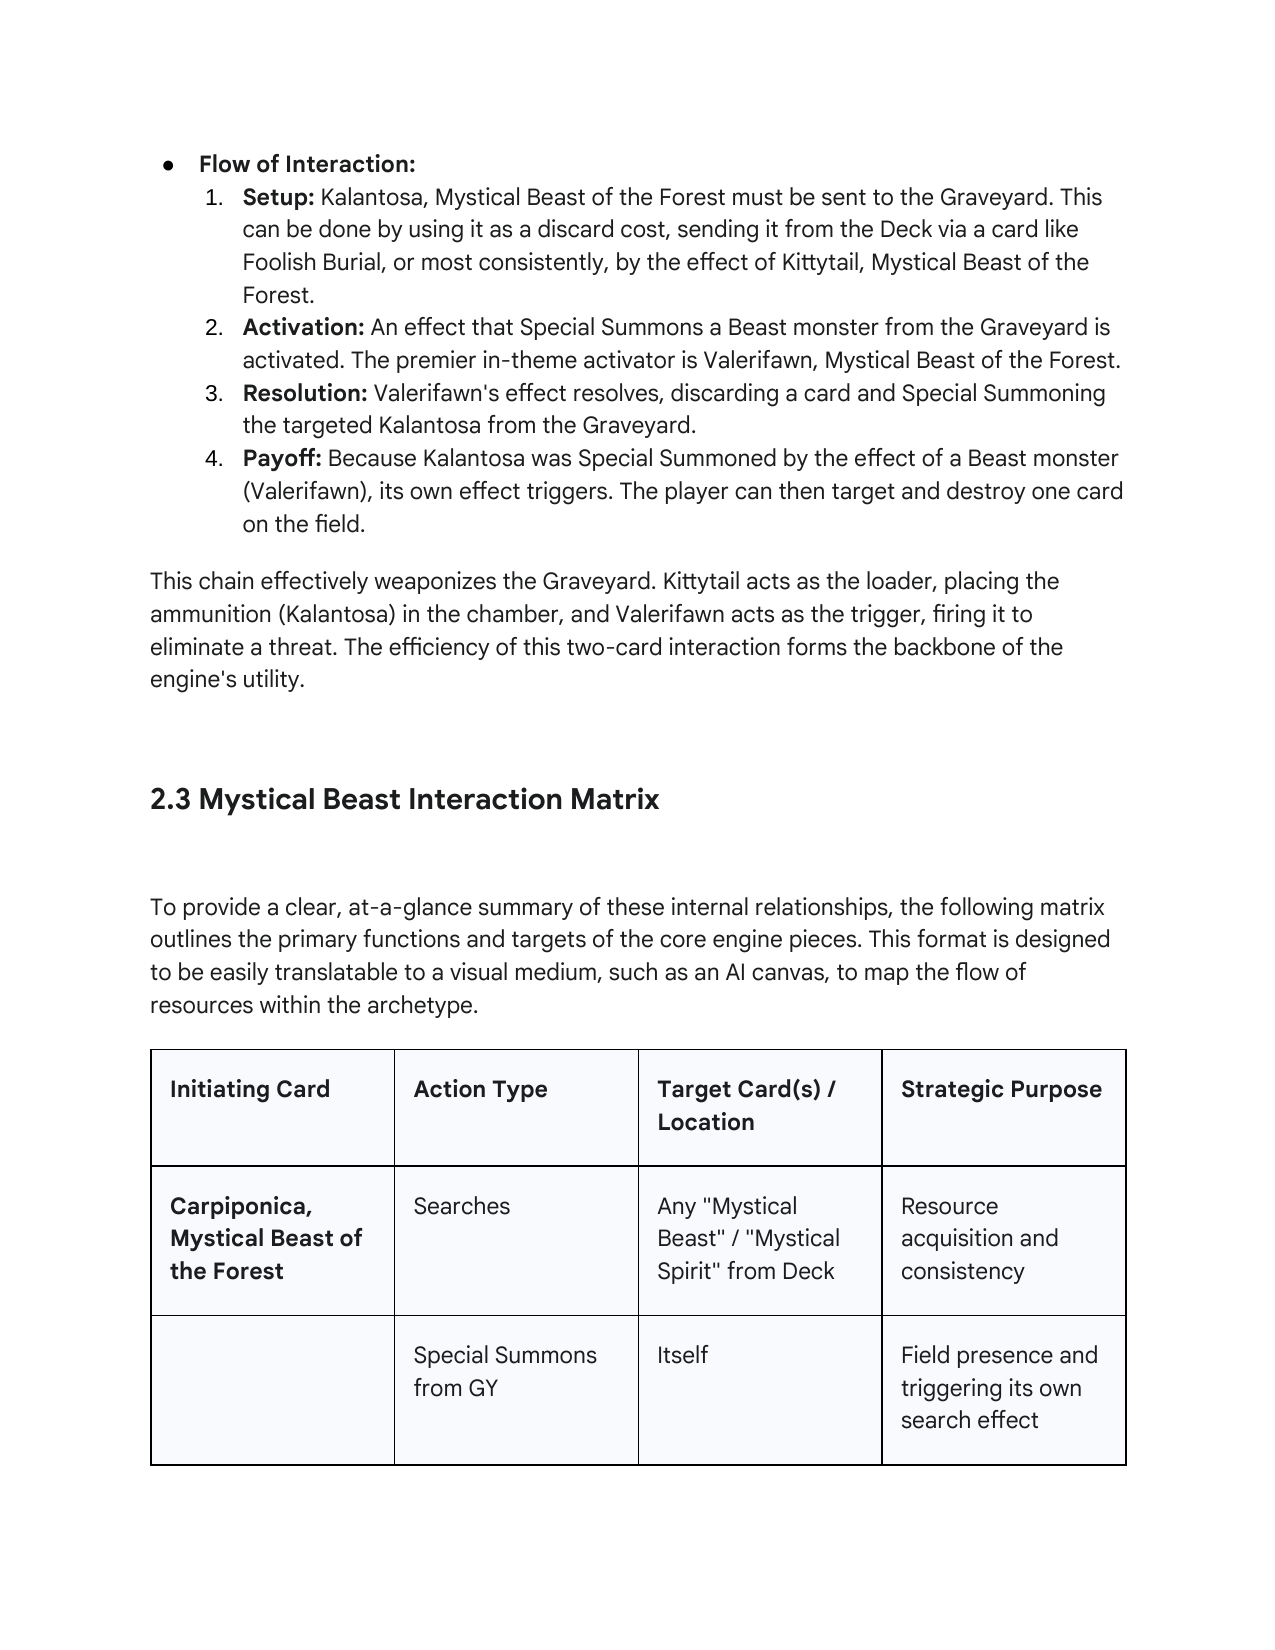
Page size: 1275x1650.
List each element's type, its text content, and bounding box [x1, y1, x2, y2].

table_cell Special Summons from GY [395, 1316, 638, 1464]
text This chain effectively weaponizes the Graveyard. Kittytail acts as the loader, placing the ammunition (Kalantosa) in the chamber, and Valerifawn acts as the trigger, firing it to eliminate a threat. The efficiency of this two-card interaction forms the backbone of the engine's utility. [150, 567, 1125, 694]
table_cell Any "Mystical Beast" / "Mystical Spirit" from Deck [639, 1167, 881, 1315]
list Activation: An effect that Special Summons a Beast monster from the Graveyard is activated. The premier in-theme activator is Valerifawn, Mystical Beast of the Forest. [205, 313, 1125, 375]
table_cell Searches [395, 1167, 638, 1315]
list Setup: Kalantosa, Mystical Beast of the Forest must be sent to the Graveyard. This can be done by using it as a discard cost, sending it from the Deck via a card like Foolish Burial, or most consistently, by the effect of Kittytail, Mystical Beast of the Forest. [205, 183, 1125, 309]
table_cell Resource acquisition and consistency [883, 1167, 1125, 1315]
subtitle 2.3 Mystical Beast Interaction Matrix [150, 781, 1125, 818]
table_cell [152, 1316, 394, 1464]
table_cell Itself [639, 1316, 881, 1464]
list Flow of Interaction: [161, 150, 1125, 179]
table_cell Field presence and triggering its own search effect [883, 1316, 1125, 1464]
table_cell Carpiponica, Mystical Beast of the Forest [152, 1167, 394, 1315]
list Payoff: Because Kalantosa was Special Summoned by the effect of a Beast monster (Valerifawn), its own effect triggers. The player can then target and destroy one card on the field. [205, 444, 1125, 538]
table_header Strategic Purpose [883, 1050, 1125, 1165]
list Resolution: Valerifawn's effect resolves, discarding a card and Special Summoning the targeted Kalantosa from the Graveyard. [205, 379, 1125, 440]
text To provide a clear, at-a-glance summary of these internal relationships, the following matrix outlines the primary functions and targets of the core engine pieces. This format is designed to be easily translatable to a visual medium, such as an AI canvas, to map the flow of resources within the archetype. [150, 893, 1125, 1020]
table_header Action Type [395, 1050, 638, 1165]
table_header Target Card(s) / Location [639, 1050, 881, 1165]
table_header Initiating Card [152, 1050, 394, 1165]
